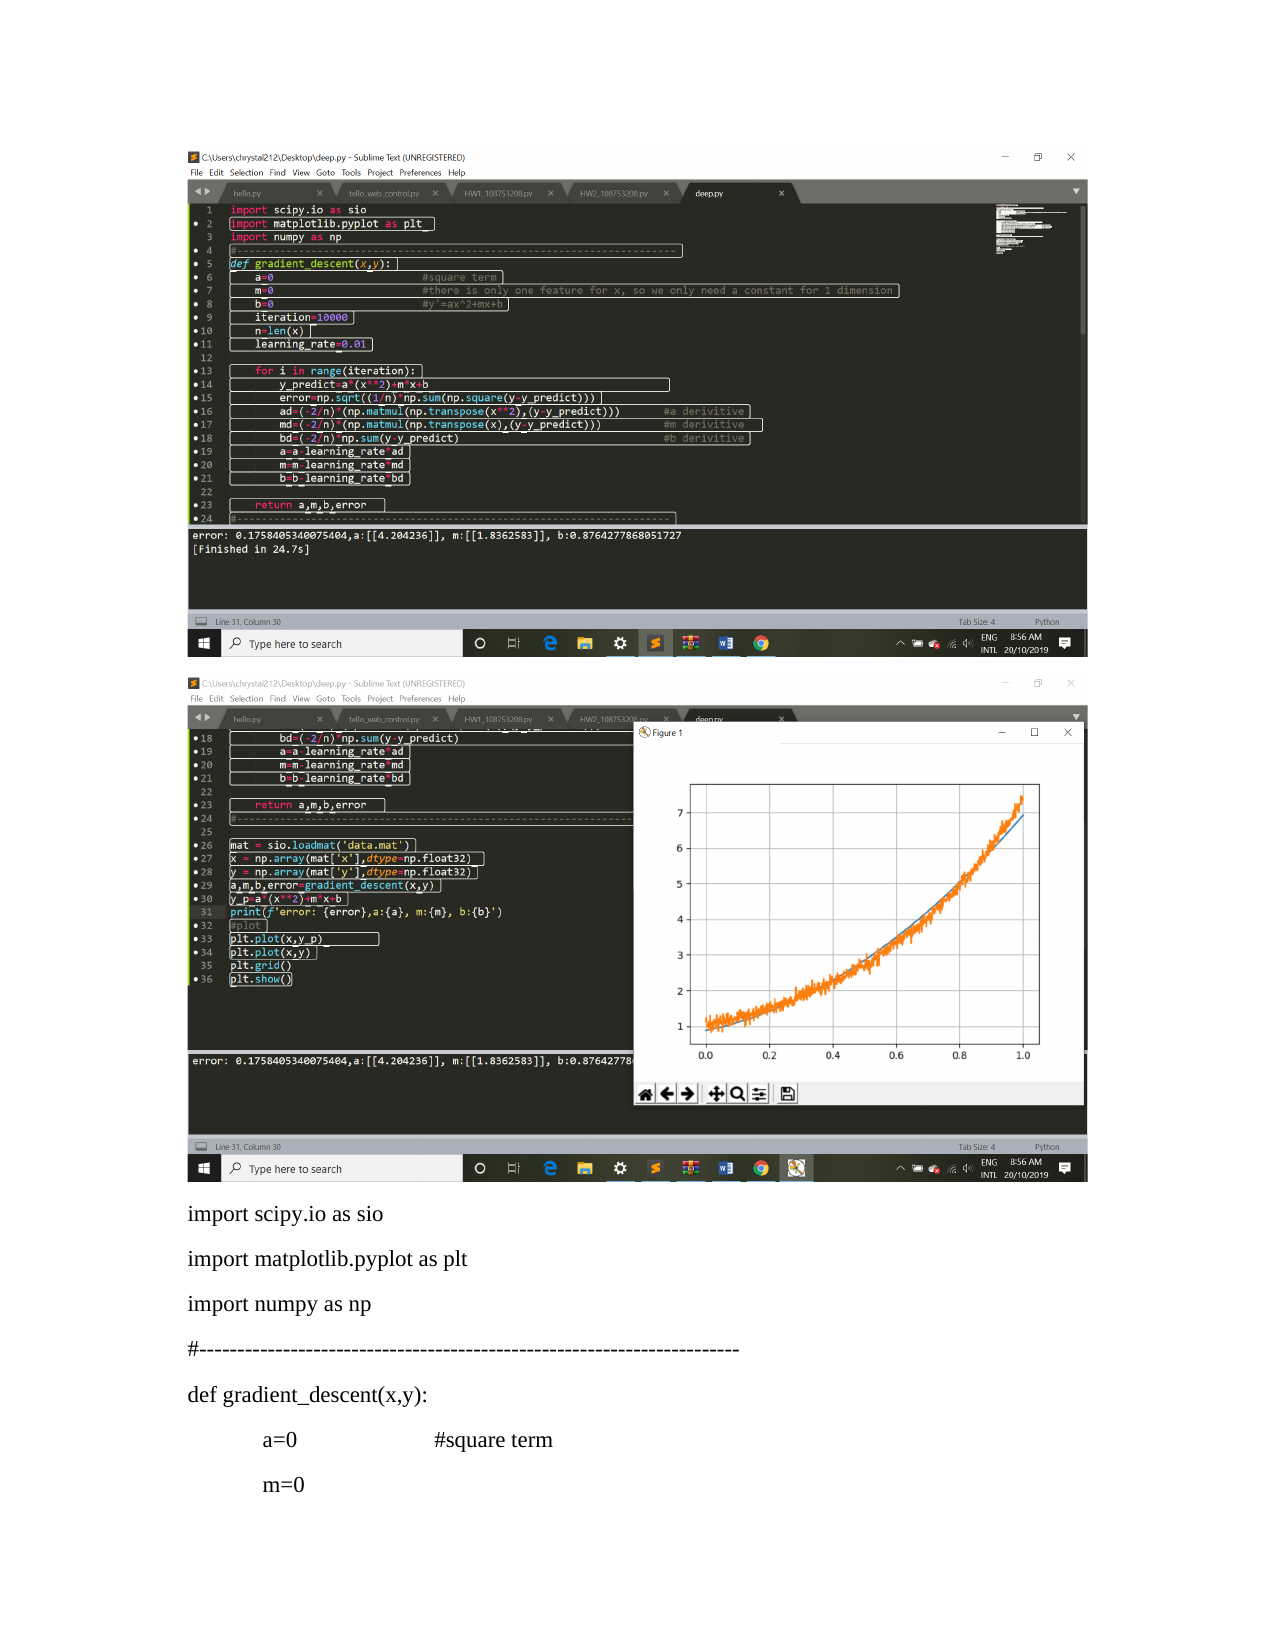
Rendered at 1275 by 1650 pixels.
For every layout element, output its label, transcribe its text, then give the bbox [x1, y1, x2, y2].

text m=0 [187, 1471, 1087, 1497]
text #----------------------------------------------------------------------- [187, 1336, 1087, 1362]
picture [187, 675, 1088, 1182]
text import matplotlib.pyplot as plt [187, 1245, 1087, 1272]
text import scipy.io as sio [187, 1200, 1087, 1227]
text import numpy as np [187, 1290, 1087, 1317]
text a=0 #square term [187, 1426, 1087, 1452]
text def gradient_descent(x,y): [187, 1381, 1087, 1407]
picture [187, 150, 1088, 657]
